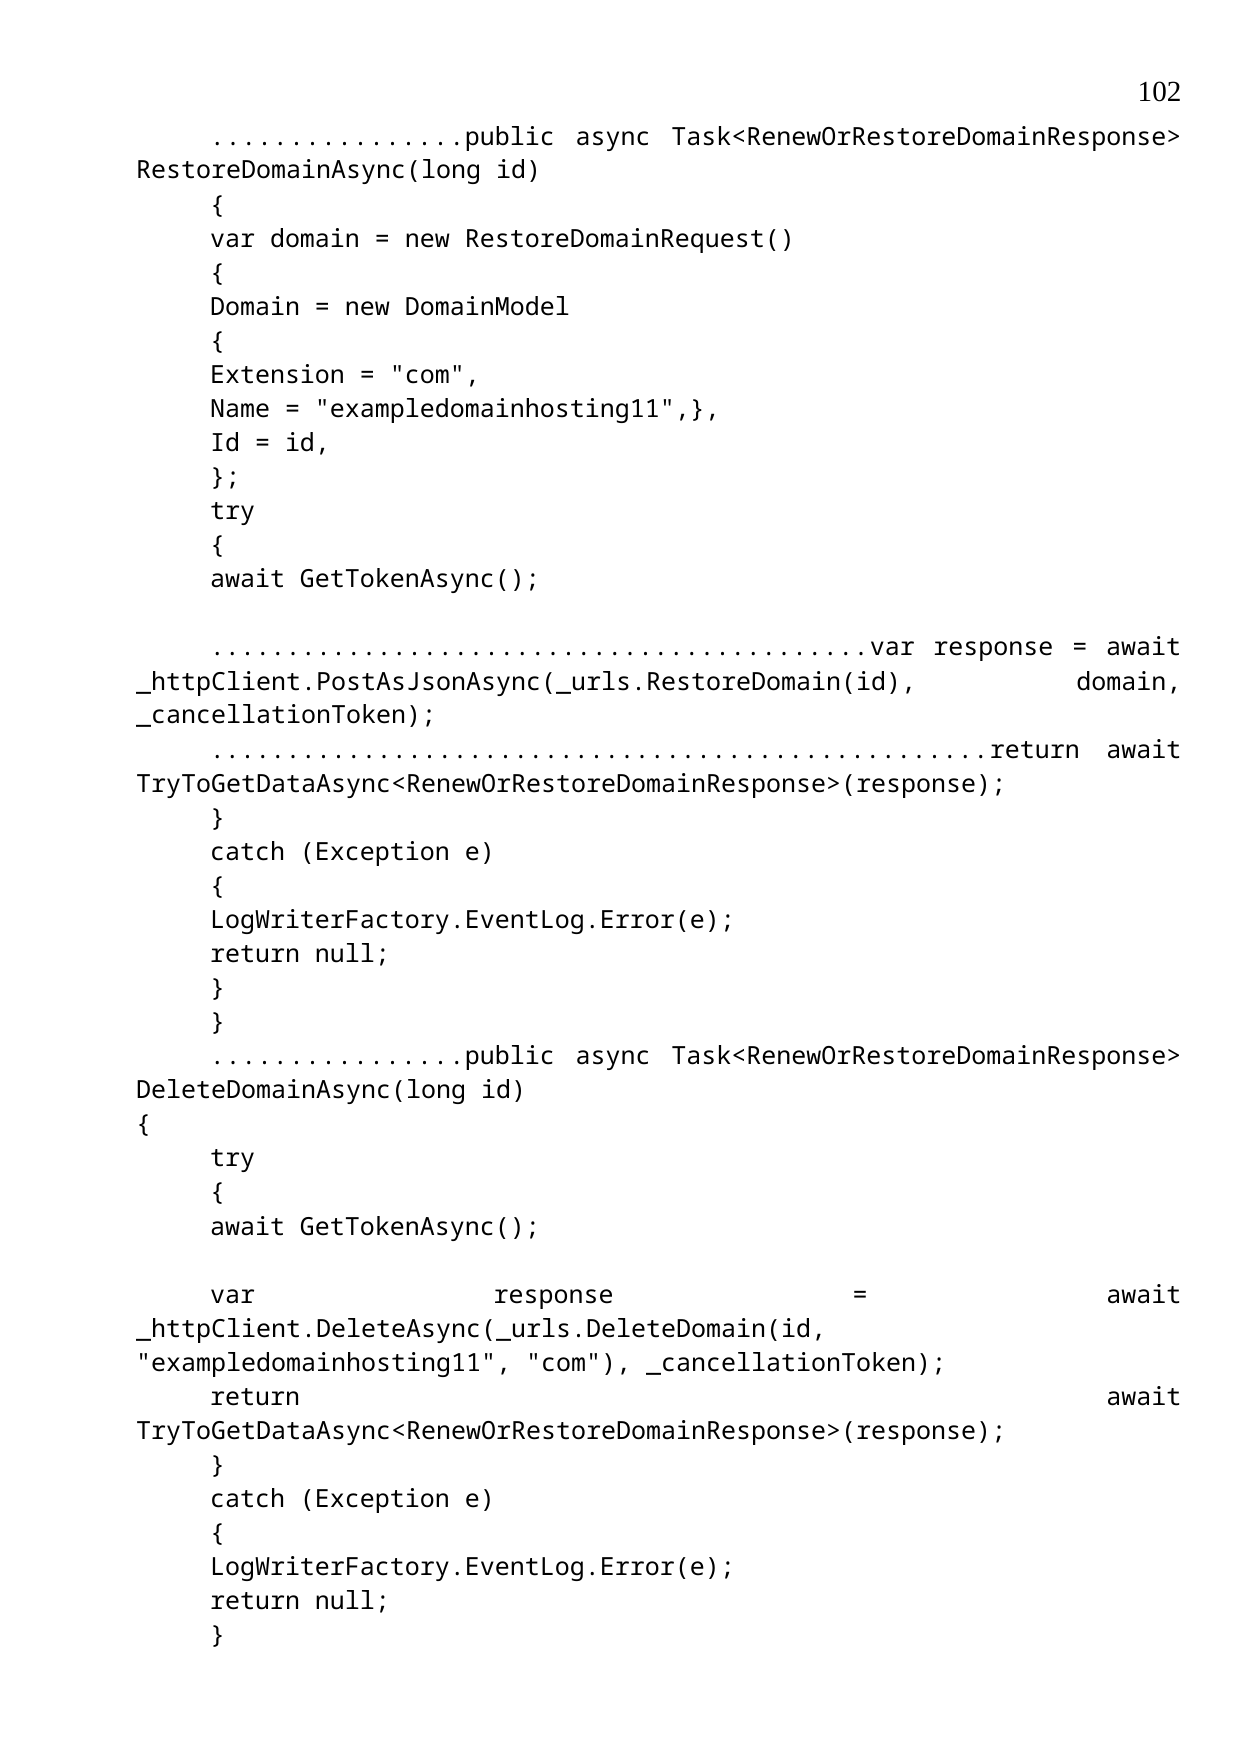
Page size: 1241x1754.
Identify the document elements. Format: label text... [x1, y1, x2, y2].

text } [136, 1004, 1181, 1038]
text await GetTokenAsync(); [136, 561, 1181, 595]
text public async Task<RenewOrRestoreDomainResponse> DeleteDomainAsync(long id) [136, 1038, 1181, 1106]
text return null; [136, 936, 1181, 970]
text return null; [136, 1583, 1181, 1617]
text var response = await _httpClient.PostAsJsonAsync(_urls.RestoreDomain(id), domain, _cancellationToken); [136, 629, 1181, 731]
text { [136, 1174, 1181, 1208]
text Id = id, [136, 425, 1181, 459]
text } [136, 799, 1181, 833]
text return await TryToGetDataAsync<RenewOrRestoreDomainResponse>(response); [136, 1378, 1181, 1447]
text } [136, 970, 1181, 1004]
text } [136, 1447, 1181, 1481]
text return await TryToGetDataAsync<RenewOrRestoreDomainResponse>(response); [136, 731, 1181, 799]
text { [136, 1515, 1181, 1549]
text var response = await _httpClient.DeleteAsync(_urls.DeleteDomain(id, "exampledomainhosting11", "com"), _cancellationToken); [136, 1276, 1181, 1378]
text Domain = new DomainModel [136, 288, 1181, 322]
text LogWriterFactory.EventLog.Error(e); [136, 1549, 1181, 1583]
text public async Task<RenewOrRestoreDomainResponse> RestoreDomainAsync(long id) [136, 118, 1181, 186]
text { [136, 322, 1181, 357]
text }; [136, 459, 1181, 493]
text { [136, 254, 1181, 288]
text await GetTokenAsync(); [136, 1208, 1181, 1242]
text { [136, 867, 1181, 902]
text } [136, 1617, 1181, 1651]
text catch (Exception e) [136, 1481, 1181, 1515]
text { [136, 1106, 1181, 1140]
text { [136, 527, 1181, 561]
text catch (Exception e) [136, 833, 1181, 867]
text LogWriterFactory.EventLog.Error(e); [136, 902, 1181, 936]
text Name = "exampledomainhosting11",}, [136, 391, 1181, 425]
text var domain = new RestoreDomainRequest() [136, 220, 1181, 254]
text Extension = "com", [136, 357, 1181, 391]
text try [136, 1140, 1181, 1174]
text { [136, 186, 1181, 220]
text try [136, 493, 1181, 527]
